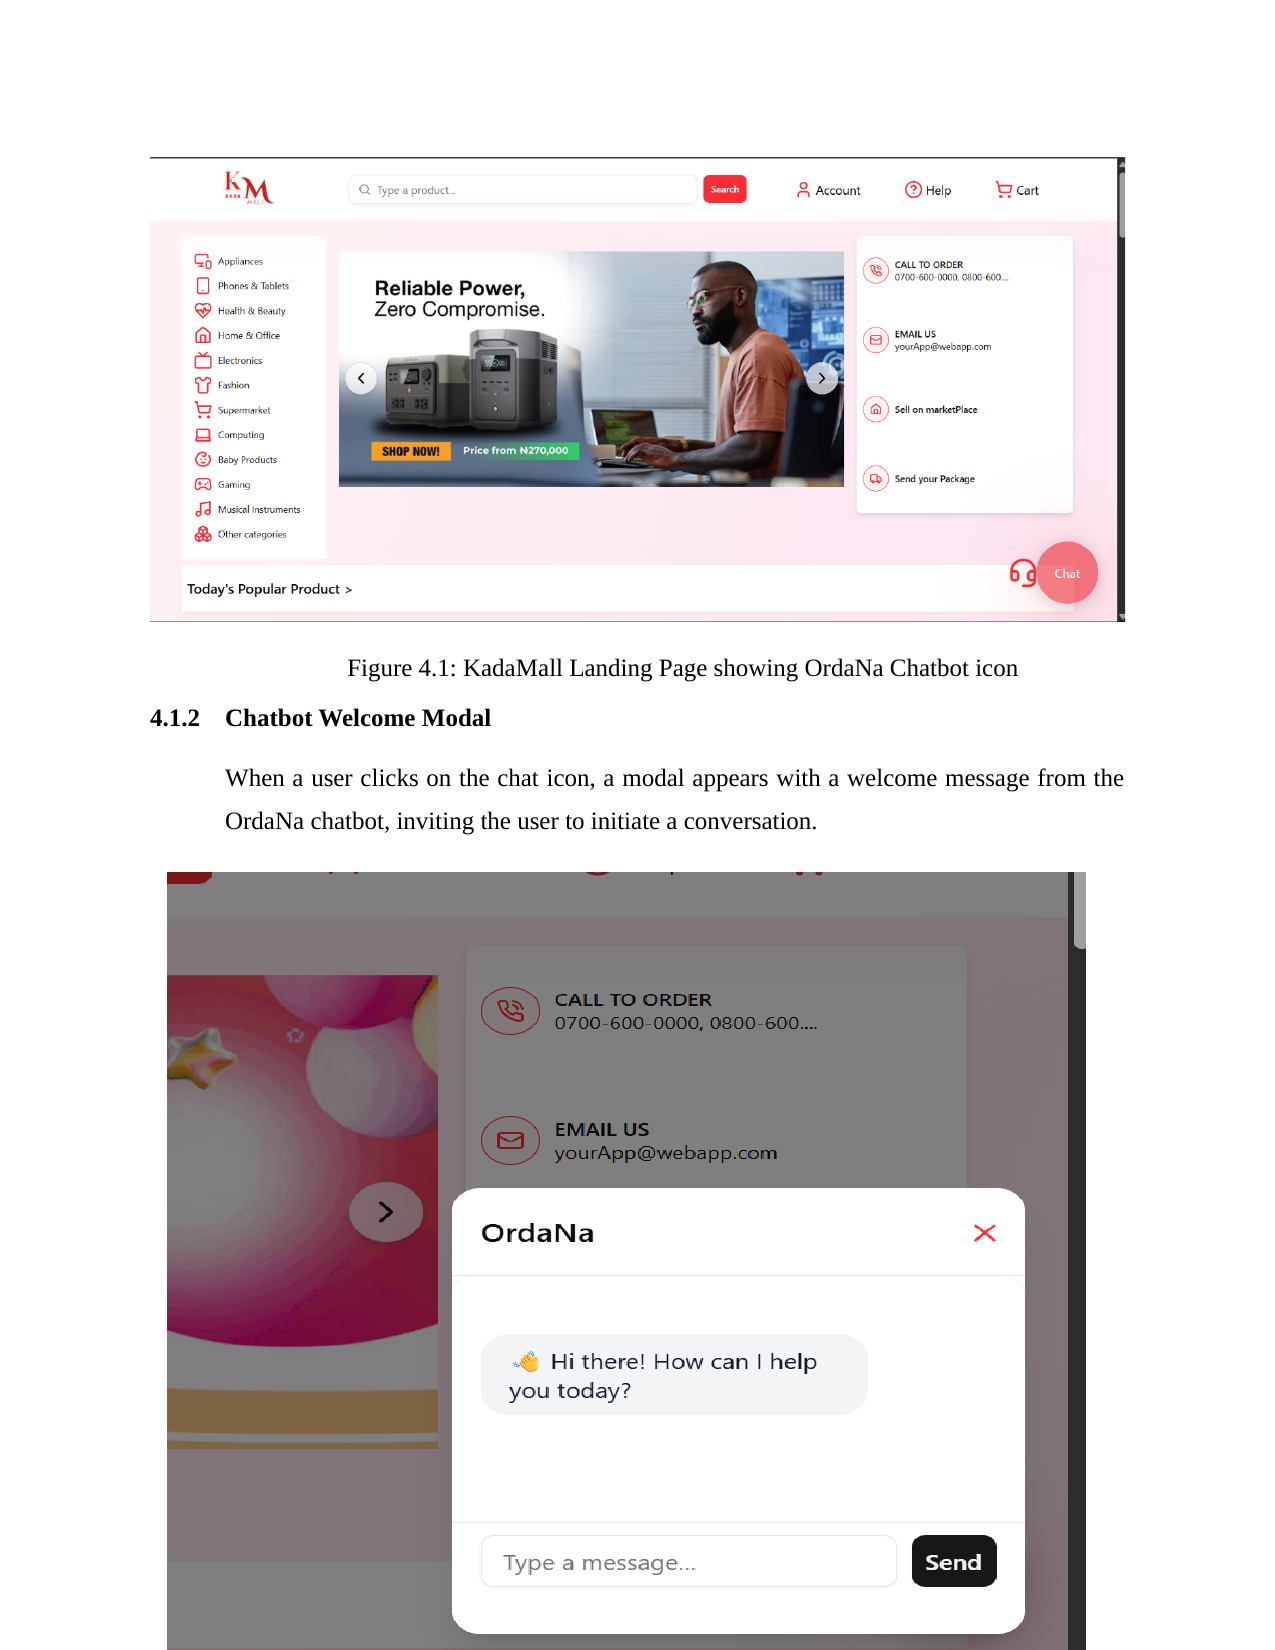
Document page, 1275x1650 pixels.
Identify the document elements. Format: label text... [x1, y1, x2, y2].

picture [167, 872, 1086, 1650]
text 4.1.2 Chatbot Welcome Modal [150, 703, 1125, 732]
text When a user clicks on the chat icon, a modal appears with a welcome message from the OrdaNa chatbot, inviting the user to initiate a conversation. [225, 763, 1125, 835]
text Figure 9 Figure 4.1: KadaMall Landing Page showing OrdaNa Chatbot icon [150, 653, 1125, 682]
picture [150, 157, 1125, 622]
